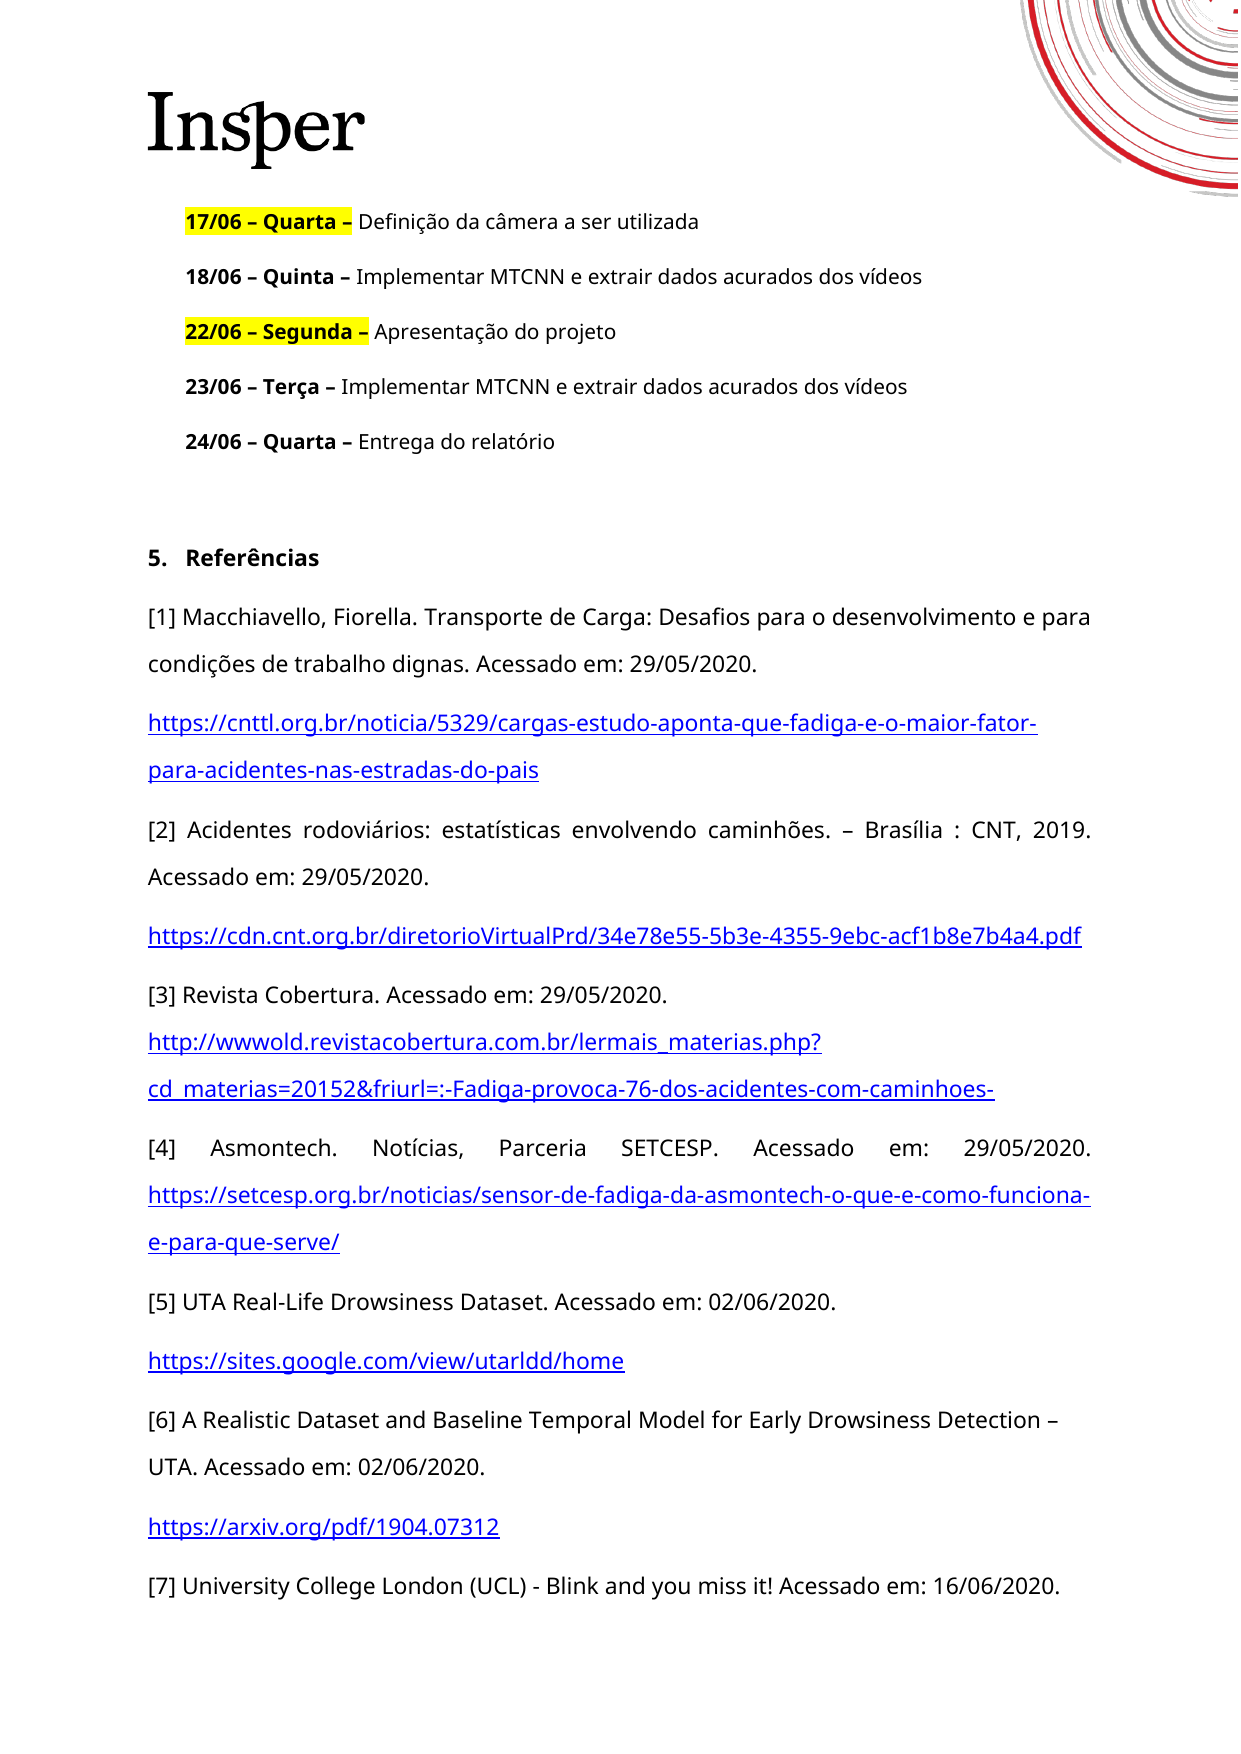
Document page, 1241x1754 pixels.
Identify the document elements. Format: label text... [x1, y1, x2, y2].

text [7] University College London (UCL) - Blink and you miss it! Acessado em: 16/06/2020. [148, 1570, 1092, 1601]
text https://arxiv.org/pdf/1904.07312 [148, 1510, 1092, 1542]
text https://cdn.cnt.org.br/diretorioVirtualPrd/34e78e55-5b3e-4355-9ebc-acf1b8e7b4a4.pdf [148, 920, 1092, 951]
list 18/06 – Quinta – Implementar MTCNN e extrair dados acurados dos vídeos [185, 262, 1092, 290]
text [1] Macchiavello, Fiorella. Transporte de Carga: Desafios para o desenvolvimento e para condições de trabalho dignas. Acessado em: 29/05/2020. [148, 601, 1092, 679]
list 17/06 – Quarta – Definição da câmera a ser utilizada [352, 207, 1092, 235]
list 23/06 – Terça – Implementar MTCNN e extrair dados acurados dos vídeos [185, 372, 1092, 401]
text [4] Asmontech. Notícias, Parceria SETCESP. Acessado em: 29/05/2020. https://setcesp.org.br/noticias/sensor-de-fadiga-da-asmontech-o-que-e-como-funciona-e-para-que-serve/ [148, 1132, 1092, 1257]
text [6] A Realistic Dataset and Baseline Temporal Model for Early Drowsiness Detection – UTA. Acessado em: 02/06/2020. [148, 1404, 1092, 1482]
list 24/06 – Quarta – Entrega do relatório [185, 427, 1092, 456]
text [3] Revista Cobertura. Acessado em: 29/05/2020. http://wwwold.revistacobertura.com.br/lermais_materias.php?cd_materias=20152&friurl=:-Fadiga-provoca-76-dos-acidentes-com-caminhoes- [148, 979, 1092, 1104]
list Referências [148, 542, 1092, 573]
text https://cnttl.org.br/noticia/5329/cargas-estudo-aponta-que-fadiga-e-o-maior-fator-para-acidentes-nas-estradas-do-pais [148, 707, 1092, 785]
picture [147, 92, 365, 169]
text https://sites.google.com/view/utarldd/home [148, 1345, 1092, 1376]
text [5] UTA Real-Life Drowsiness Dataset. Acessado em: 02/06/2020. [148, 1285, 1092, 1317]
text [2] Acidentes rodoviários: estatísticas envolvendo caminhões. – Brasília : CNT, 2019. Acessado em: 29/05/2020. [148, 813, 1092, 892]
list 22/06 – Segunda – Apresentação do projeto [369, 317, 1092, 345]
